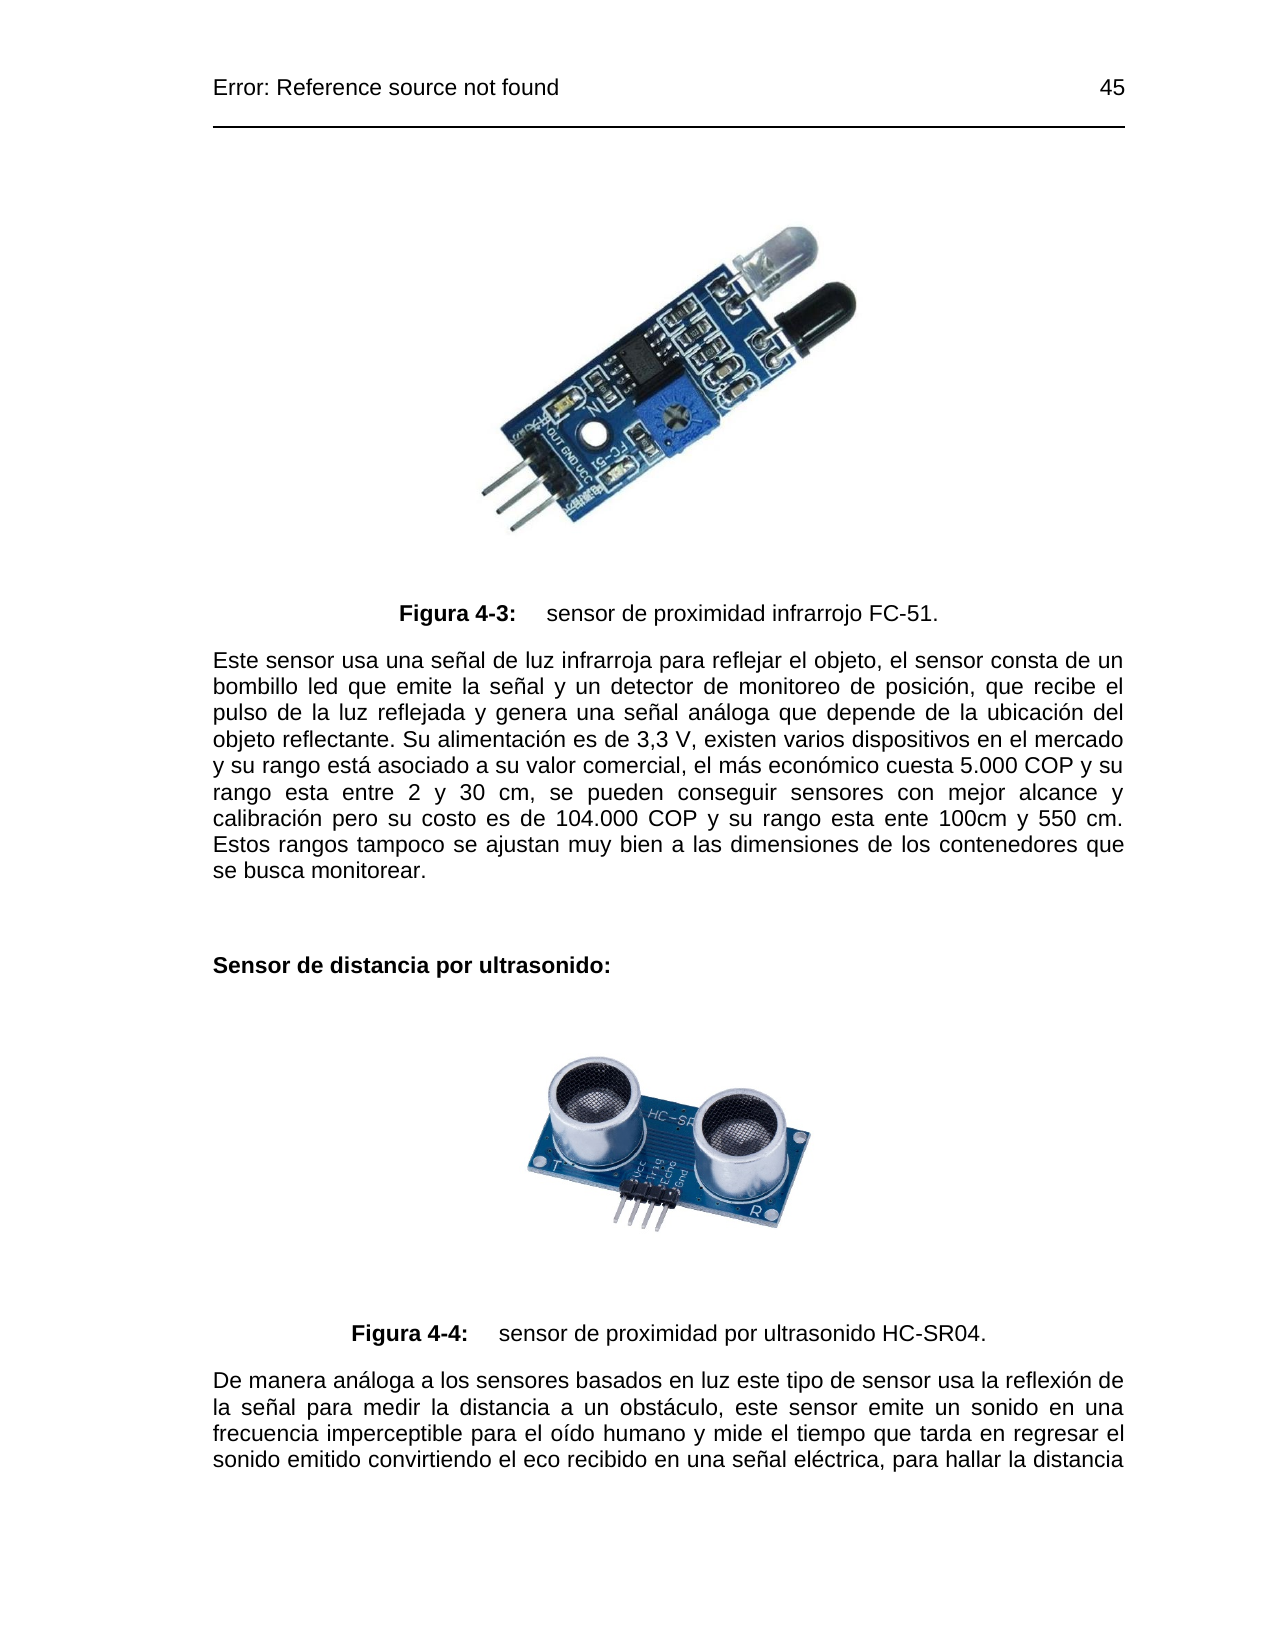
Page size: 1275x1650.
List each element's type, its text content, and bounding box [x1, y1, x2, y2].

text Figura 4-3: sensor de proximidad infrarrojo FC-51. [213, 599, 1125, 626]
picture [468, 178, 868, 577]
picture [518, 999, 819, 1299]
text Este sensor usa una señal de luz infrarroja para reflejar el objeto, el sensor consta de un bombillo led que emite la señal y un detector de monitoreo de posición, que recibe el pulso de la luz reflejada y genera una señal análoga que depende de la ubicación del objeto reflectante. Su alimentación es de 3,3 V, existen varios dispositivos en el mercado y su rango está asociado a su valor comercial, el más económico cuesta 5.000 COP y su rango esta entre 2 y 30 cm, se pueden conseguir sensores con mejor alcance y calibración pero su costo es de 104.000 COP y su rango esta ente 100cm y 550 cm. Estos rangos tampoco se ajustan muy bien a las dimensiones de los contenedores que se busca monitorear. [213, 647, 1125, 884]
text Sensor de distancia por ultrasonido: [213, 952, 1125, 978]
text Figura 4-4: sensor de proximidad por ultrasonido HC-SR04. [213, 1320, 1125, 1346]
